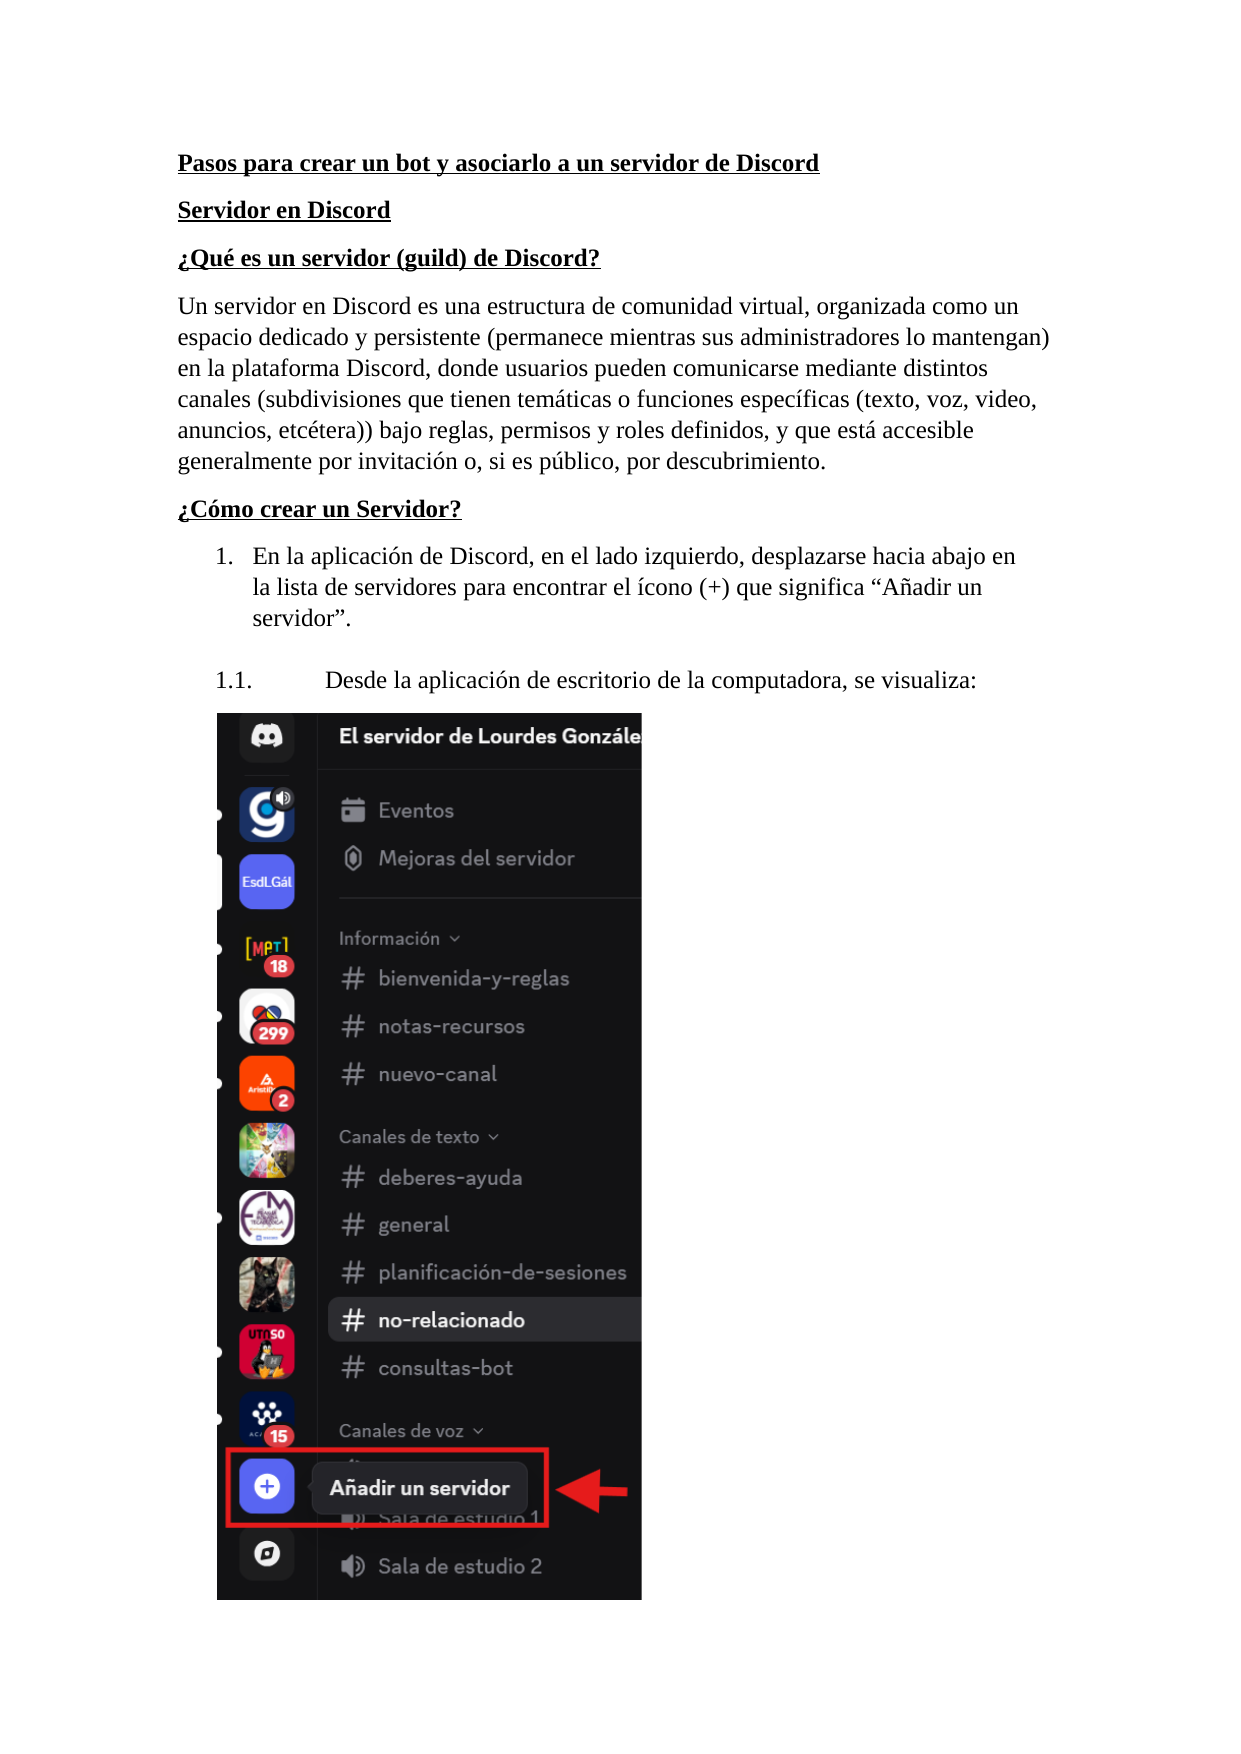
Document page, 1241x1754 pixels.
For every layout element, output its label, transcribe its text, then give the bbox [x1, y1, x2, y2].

text Servidor en Discord [177, 195, 1063, 224]
text ¿Qué es un servidor (guild) de Discord? [177, 243, 1063, 272]
text Pasos para crear un bot y asociarlo a un servidor de Discord [177, 148, 1063, 176]
picture [217, 713, 642, 1600]
list En la aplicación de Discord, en el lado izquierdo, desplazarse hacia abajo en la lista de servidores para encontrar el ícono (+) que significa “Añadir un servidor”. [215, 541, 1063, 632]
text ¿Cómo crear un Servidor? [177, 494, 1063, 522]
text Un servidor en Discord es una estructura de comunidad virtual, organizada como un espacio dedicado y persistente (permanece mientras sus administradores lo mantengan) en la plataforma Discord, donde usuarios pueden comunicarse mediante distintos canales (subdivisiones que tienen temáticas o funciones específicas (texto, voz, video, anuncios, etcétera)) bajo reglas, permisos y roles definidos, y que está accesible generalmente por invitación o, si es público, por descubrimiento. [177, 291, 1063, 475]
list Desde la aplicación de escritorio de la computadora, se visualiza: [215, 666, 1063, 694]
